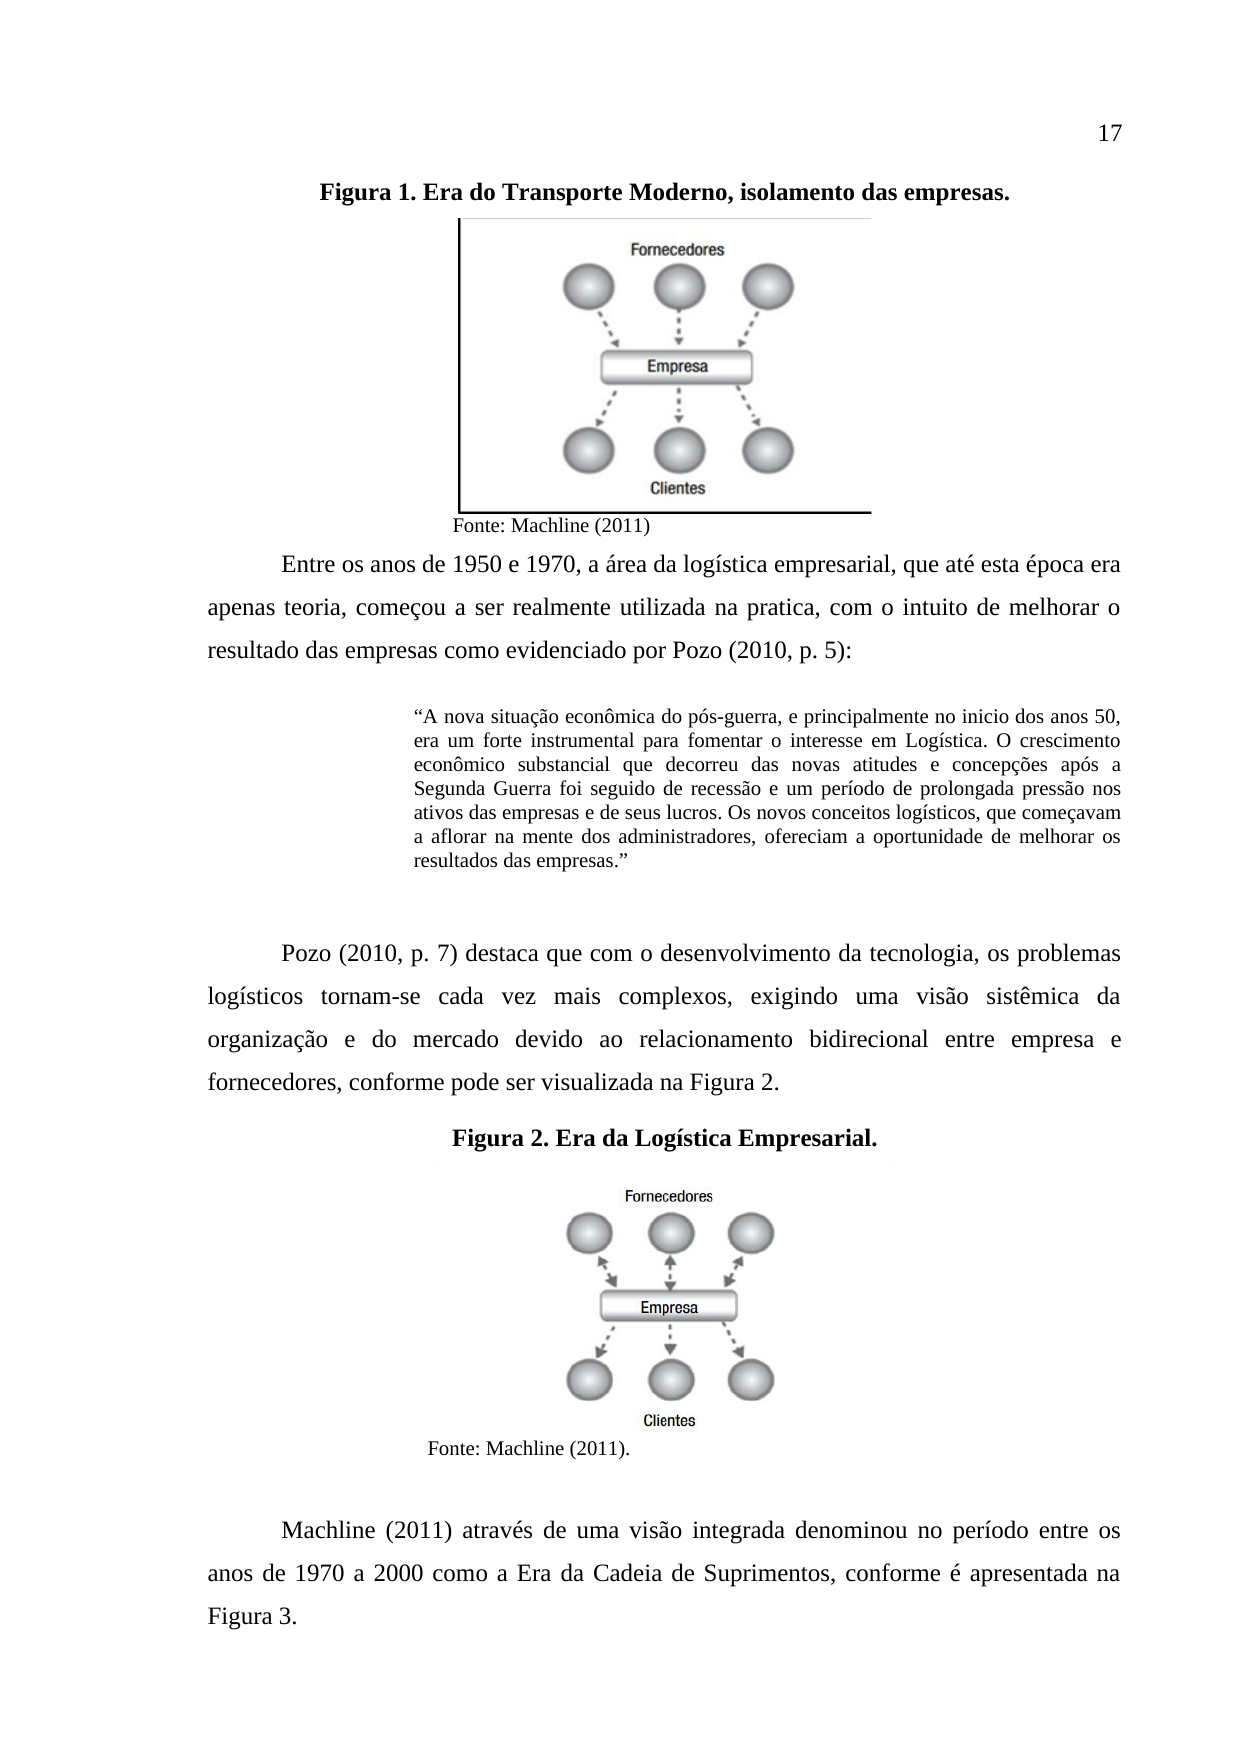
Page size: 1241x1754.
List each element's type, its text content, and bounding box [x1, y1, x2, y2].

text Fonte: Machline (2011). [207, 1436, 1122, 1460]
picture [431, 1164, 899, 1436]
text Fonte: Machline (2011) [207, 513, 1122, 537]
text Figura 1. Era do Transporte Moderno, isolamento das empresas. [207, 177, 1122, 206]
picture [458, 218, 872, 514]
text Figura 2. Era da Logística Empresarial. [207, 1123, 1122, 1152]
text Machline (2011) através de uma visão integrada denominou no período entre os anos de 1970 a 2000 como a Era da Cadeia de Suprimentos, conforme é apresentada na Figura 3. [207, 1515, 1122, 1630]
text “A nova situação econômica do pós-guerra, e principalmente no inicio dos anos 50, era um forte instrumental para fomentar o interesse em Logística. O crescimento econômico substancial que decorreu das novas atitudes e concepções após a Segunda Guerra foi seguido de recessão e um período de prolongada pressão nos ativos das empresas e de seus lucros. Os novos conceitos logísticos, que começavam a aflorar na mente dos administradores, ofereciam a oportunidade de melhorar os resultados das empresas.” [413, 704, 1122, 872]
text Entre os anos de 1950 e 1970, a área da logística empresarial, que até esta época era apenas teoria, começou a ser realmente utilizada na pratica, com o intuito de melhorar o resultado das empresas como evidenciado por Pozo (2010, p. 5): [207, 549, 1122, 664]
text Pozo (2010, p. 7) destaca que com o desenvolvimento da tecnologia, os problemas logísticos tornam-se cada vez mais complexos, exigindo uma visão sistêmica da organização e do mercado devido ao relacionamento bidirecional entre empresa e fornecedores, conforme pode ser visualizada na Figura 2. [207, 938, 1122, 1096]
